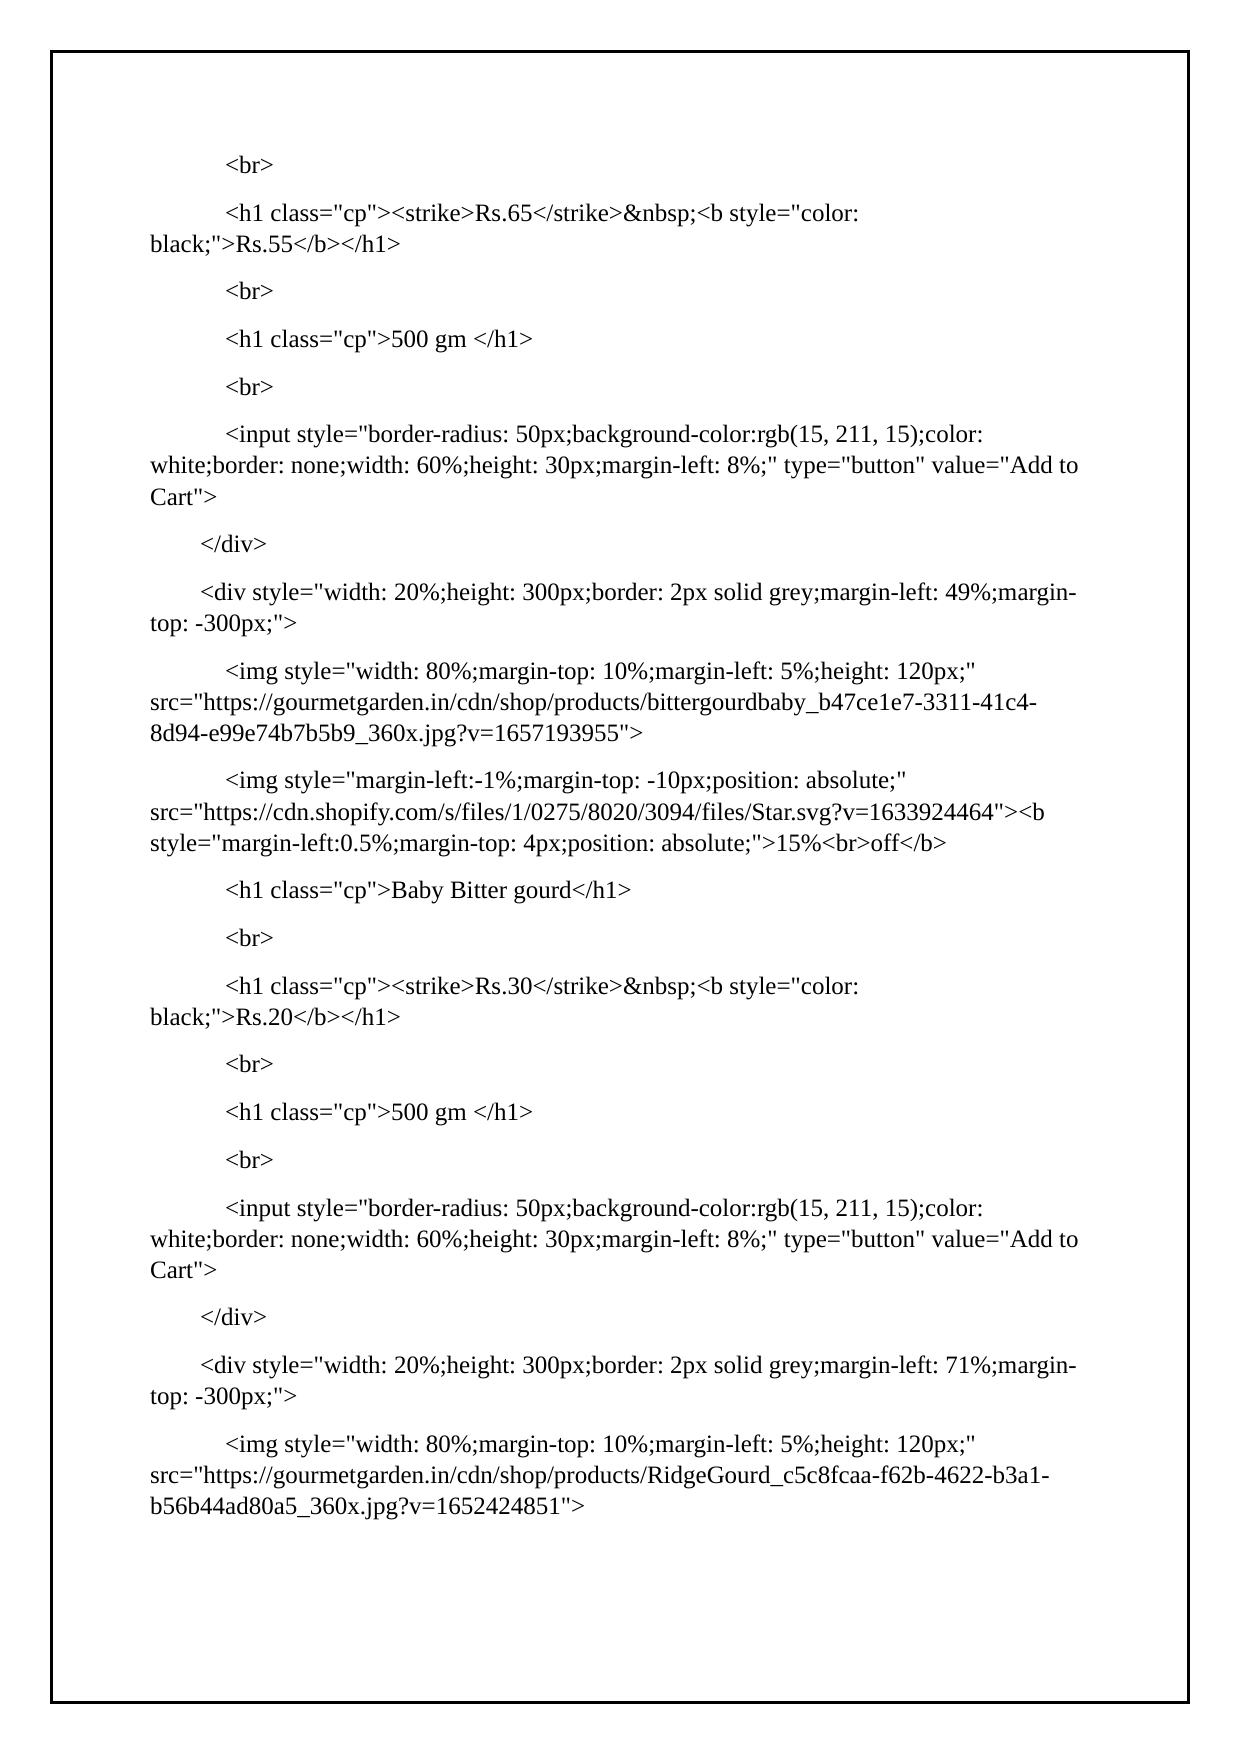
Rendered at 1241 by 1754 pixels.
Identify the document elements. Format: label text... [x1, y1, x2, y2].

text <div style="width: 20%;height: 300px;border: 2px solid grey;margin-left: 71%;margin-top: -300px;"> [150, 1350, 1090, 1410]
text <h1 class="cp">500 gm </h1> [150, 1097, 1090, 1126]
text </div> [150, 529, 1090, 558]
text <br> [150, 923, 1090, 952]
text <div style="width: 20%;height: 300px;border: 2px solid grey;margin-left: 49%;margin-top: -300px;"> [150, 577, 1090, 637]
text <h1 class="cp"><strike>Rs.30</strike>&nbsp;<b style="color: black;">Rs.20</b></h1> [150, 971, 1090, 1031]
text <img style="width: 80%;margin-top: 10%;margin-left: 5%;height: 120px;" src="https://gourmetgarden.in/cdn/shop/products/bittergourdbaby_b47ce1e7-3311-41c4-8d94-e99e74b7b5b9_360x.jpg?v=1657193955"> [150, 656, 1090, 747]
text <h1 class="cp">500 gm </h1> [150, 324, 1090, 353]
text <img style="width: 80%;margin-top: 10%;margin-left: 5%;height: 120px;" src="https://gourmetgarden.in/cdn/shop/products/RidgeGourd_c5c8fcaa-f62b-4622-b3a1-b56b44ad80a5_360x.jpg?v=1652424851"> [150, 1429, 1090, 1520]
text <img style="margin-left:-1%;margin-top: -10px;position: absolute;" src="https://cdn.shopify.com/s/files/1/0275/8020/3094/files/Star.svg?v=1633924464"><b style="margin-left:0.5%;margin-top: 4px;position: absolute;">15%<br>off</b> [150, 766, 1090, 856]
text <br> [150, 1145, 1090, 1174]
text <br> [150, 150, 1090, 179]
text <h1 class="cp"><strike>Rs.65</strike>&nbsp;<b style="color: black;">Rs.55</b></h1> [150, 198, 1090, 257]
text <input style="border-radius: 50px;background-color:rgb(15, 211, 15);color: white;border: none;width: 60%;height: 30px;margin-left: 8%;" type="button" value="Add to Cart"> [150, 1193, 1090, 1283]
text <br> [150, 1049, 1090, 1078]
text <br> [150, 372, 1090, 401]
text </div> [150, 1302, 1090, 1331]
text <h1 class="cp">Baby Bitter gourd</h1> [150, 875, 1090, 904]
text <br> [150, 276, 1090, 305]
text <input style="border-radius: 50px;background-color:rgb(15, 211, 15);color: white;border: none;width: 60%;height: 30px;margin-left: 8%;" type="button" value="Add to Cart"> [150, 419, 1090, 510]
